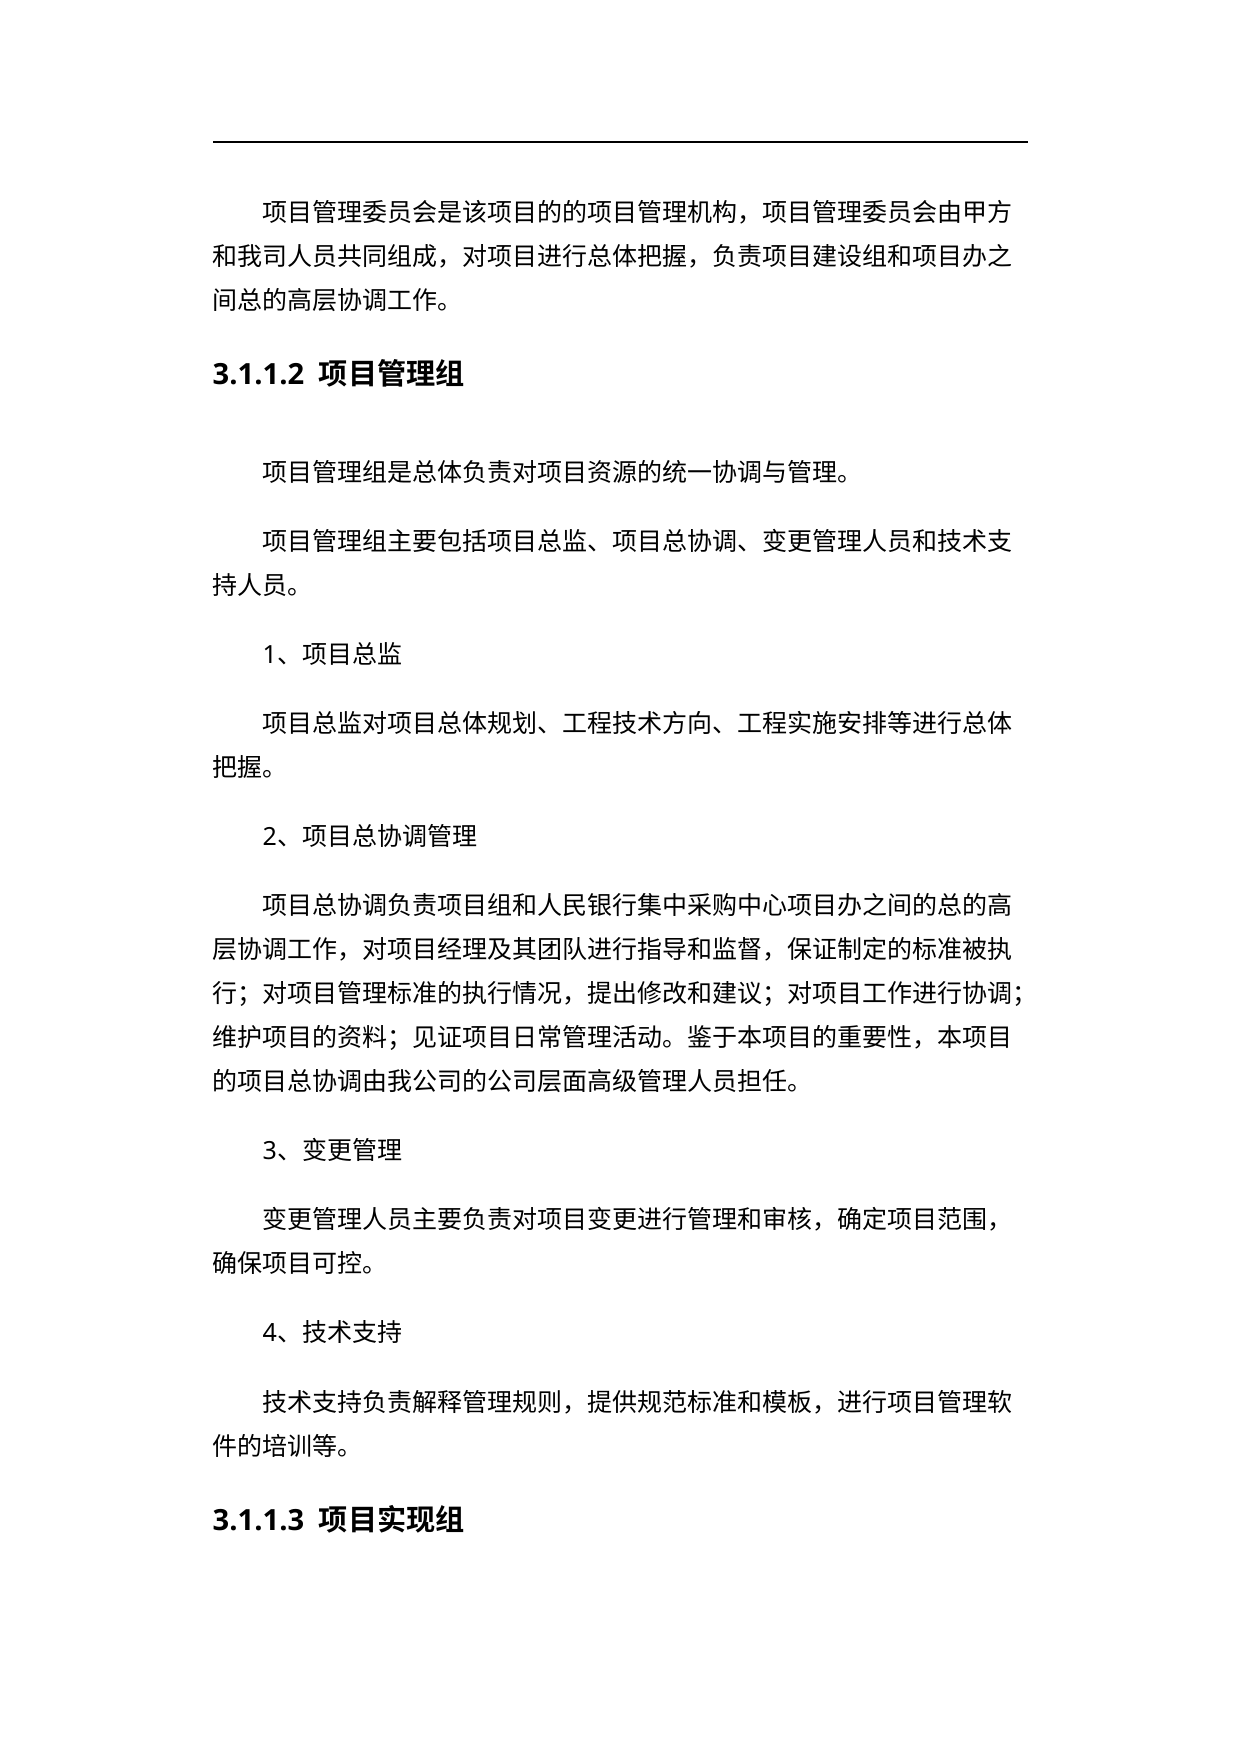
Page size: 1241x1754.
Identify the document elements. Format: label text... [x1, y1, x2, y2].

subtitle 项目管理组 [212, 350, 1028, 394]
text 项目管理委员会是该项目的的项目管理机构，项目管理委员会由甲方和我司人员共同组成，对项目进行总体把握，负责项目建设组和项目办之间总的高层协调工作。 [212, 188, 1028, 321]
text 项目总协调负责项目组和人民银行集中采购中心项目办之间的总的高层协调工作，对项目经理及其团队进行指导和监督，保证制定的标准被执行；对项目管理标准的执行情况，提出修改和建议；对项目工作进行协调；维护项目的资料；见证项目日常管理活动。鉴于本项目的重要性，本项目的项目总协调由我公司的公司层面高级管理人员担任。 [212, 882, 1028, 1102]
text 4、技术支持 [212, 1309, 1028, 1353]
text 变更管理人员主要负责对项目变更进行管理和审核，确定项目范围，确保项目可控。 [212, 1196, 1028, 1284]
subtitle 项目实现组 [212, 1495, 1028, 1539]
text 项目总监对项目总体规划、工程技术方向、工程实施安排等进行总体把握。 [212, 699, 1028, 787]
text 1、项目总监 [212, 630, 1028, 674]
text 项目管理组是总体负责对项目资源的统一协调与管理。 [212, 448, 1028, 492]
text 项目管理组主要包括项目总监、项目总协调、变更管理人员和技术支持人员。 [212, 517, 1028, 605]
text 技术支持负责解释管理规则，提供规范标准和模板，进行项目管理软件的培训等。 [212, 1378, 1028, 1466]
text 2、项目总协调管理 [212, 812, 1028, 857]
text 3、变更管理 [212, 1127, 1028, 1171]
